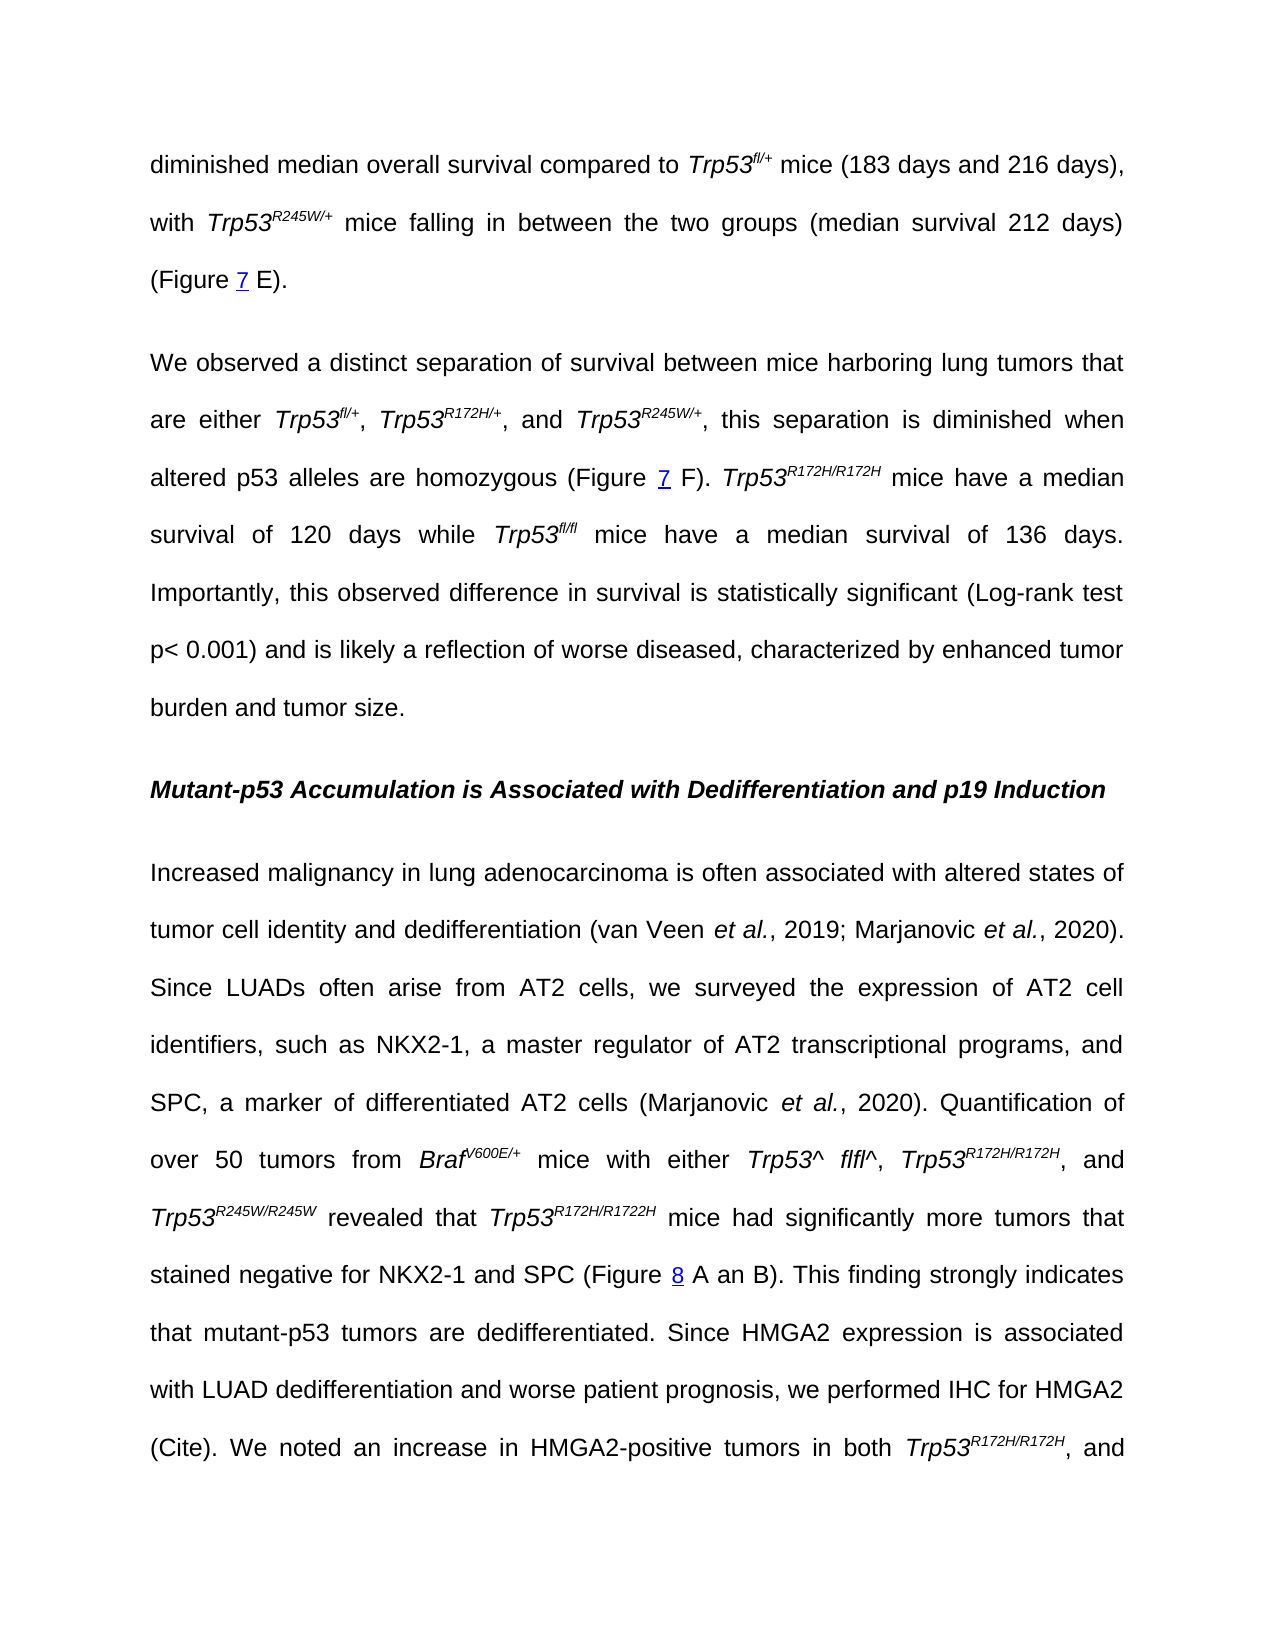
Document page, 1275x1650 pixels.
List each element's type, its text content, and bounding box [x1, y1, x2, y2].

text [150, 857, 1125, 1461]
text Mutant-p53 Accumulation is Associated with Dedifferentiation and p19 Induction [150, 775, 1125, 804]
text We observed a distinct separation of survival between mice harboring lung tumors that are either Trp53fl/+, Trp53R172H/+, and Trp53R245W/+, this separation is diminished when altered p53 alleles are homozygous (Figure 7 F). Trp53R172H/R172H mice have a median survival of 120 days while Trp53fl/fl mice have a median survival of 136 days. Importantly, this observed difference in survival is statistically significant (Log-rank test p< 0.001) and is likely a reflection of worse diseased, characterized by enhanced tumor burden and tumor size. [150, 347, 1125, 721]
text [150, 150, 1125, 294]
